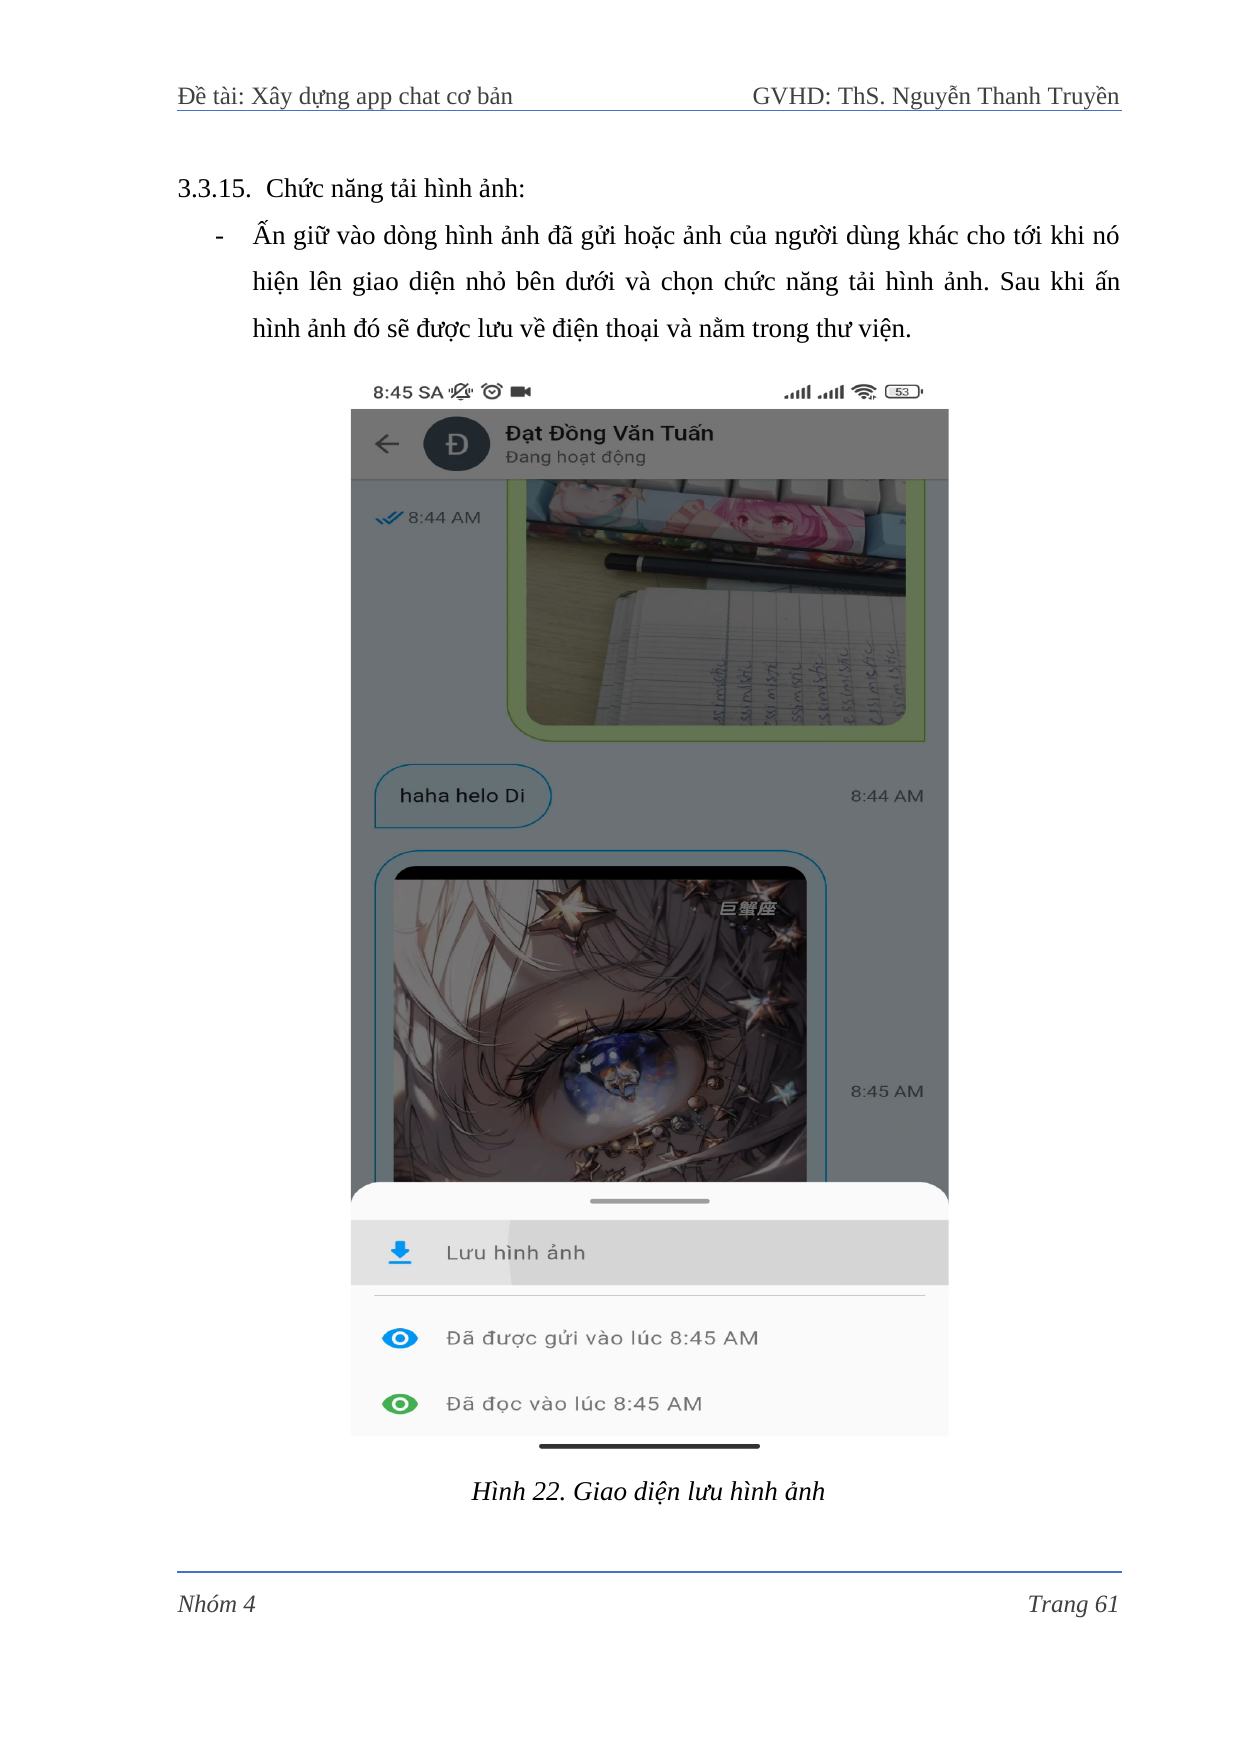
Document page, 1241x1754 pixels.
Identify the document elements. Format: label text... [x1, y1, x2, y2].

picture [350, 362, 949, 1456]
list Ấn giữ vào dòng hình ảnh đã gửi hoặc ảnh của người dùng khác cho tới khi nó hiện lên giao diện nhỏ bên dưới và chọn chức năng tải hình ảnh. Sau khi ấn hình ảnh đó sẽ được lưu về điện thoại và nằm trong thư viện. [215, 219, 1122, 343]
list Chức năng tải hình ảnh: [177, 172, 1122, 203]
